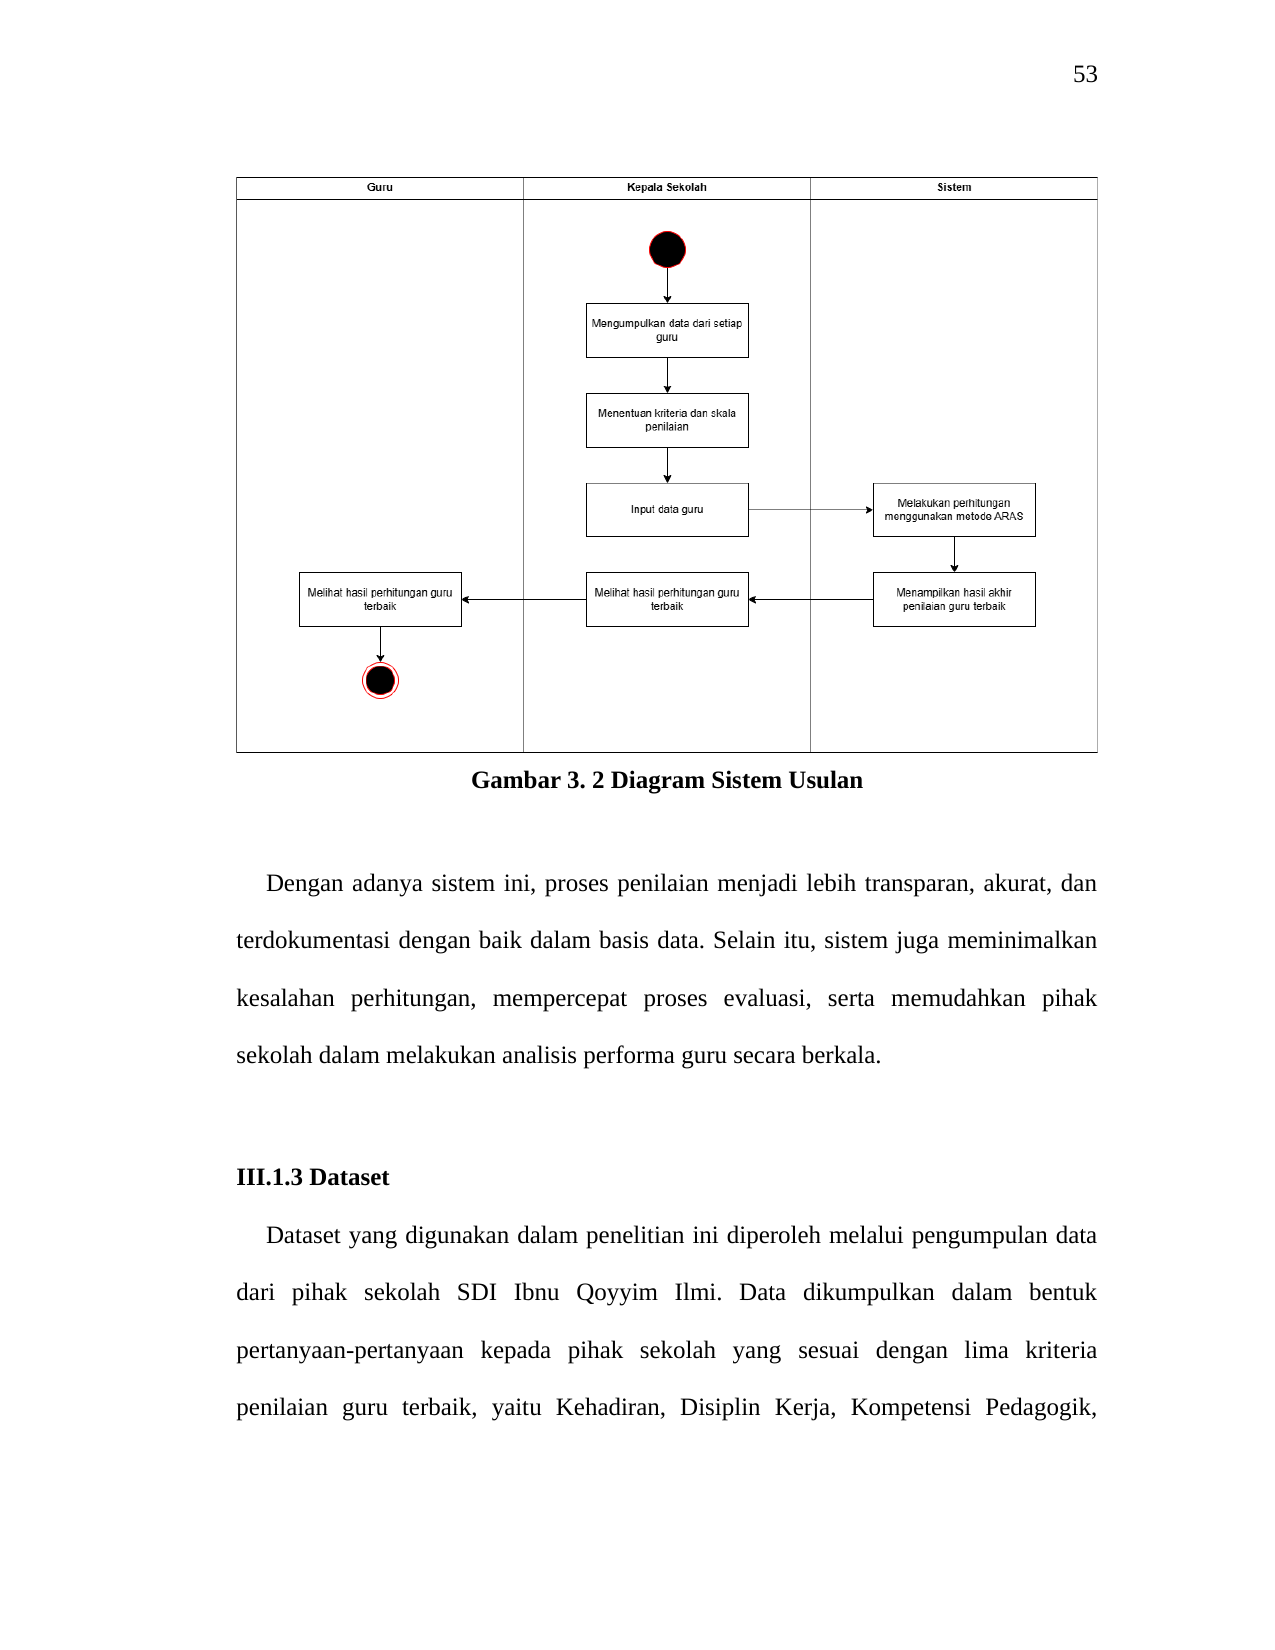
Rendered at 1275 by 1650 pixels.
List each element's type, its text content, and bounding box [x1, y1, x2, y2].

subtitle Dataset [236, 1162, 1098, 1191]
text Dengan adanya sistem ini, proses penilaian menjadi lebih transparan, akurat, dan terdokumentasi dengan baik dalam basis data. Selain itu, sistem juga meminimalkan kesalahan perhitungan, mempercepat proses evaluasi, serta memudahkan pihak sekolah dalam melakukan analisis performa guru secara berkala. [236, 868, 1098, 1069]
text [236, 1220, 1098, 1421]
picture [236, 177, 1098, 756]
